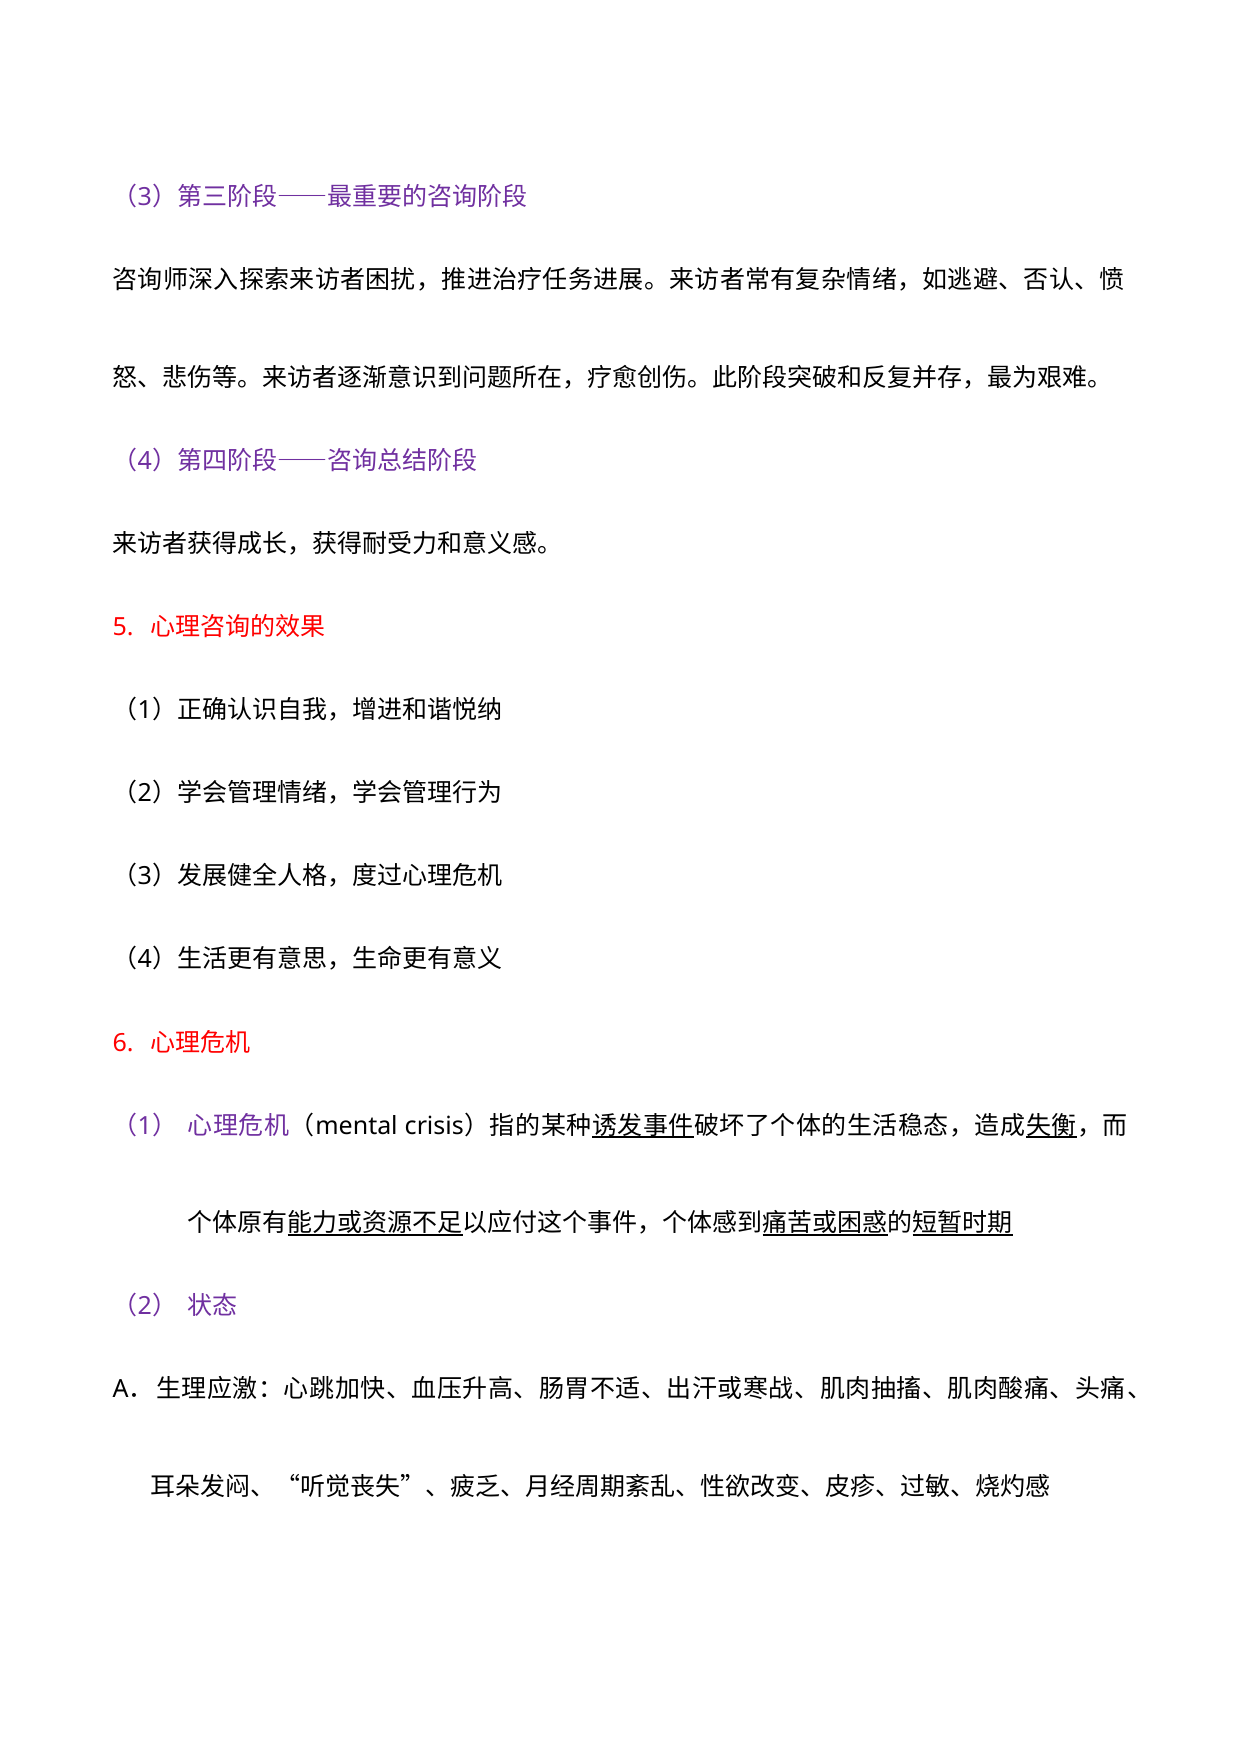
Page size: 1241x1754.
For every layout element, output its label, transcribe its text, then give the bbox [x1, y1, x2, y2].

list 生理应激：心跳加快、血压升高、肠胃不适、出汗或寒战、肌肉抽搐、肌肉酸痛、头痛、耳朵发闷、“听觉丧失”、疲乏、月经周期紊乱、性欲改变、皮疹、过敏、烧灼感 [112, 1354, 1128, 1517]
text （3）发展健全人格，度过心理危机 [112, 841, 1128, 906]
text （4）第四阶段——咨询总结阶段 [112, 426, 1128, 491]
list 心理咨询的效果 [112, 592, 1128, 657]
list 心理危机（mental crisis）指的某种诱发事件破坏了个体的生活稳态，造成失衡，而个体原有能力或资源不足以应付这个事件，个体感到痛苦或困惑的短暂时期 [112, 1091, 1128, 1253]
text 来访者获得成长，获得耐受力和意义感。 [112, 509, 1128, 574]
list 状态 [112, 1271, 1128, 1336]
text （4）生活更有意思，生命更有意义 [112, 924, 1128, 989]
text 咨询师深入探索来访者困扰，推进治疗任务进展。来访者常有复杂情绪，如逃避、否认、愤怒、悲伤等。来访者逐渐意识到问题所在，疗愈创伤。此阶段突破和反复并存，最为艰难。 [112, 245, 1128, 408]
text （2）学会管理情绪，学会管理行为 [112, 758, 1128, 823]
text （1）正确认识自我，增进和谐悦纳 [112, 675, 1128, 740]
list 心理危机 [112, 1008, 1128, 1073]
text （3）第三阶段——最重要的咨询阶段 [112, 162, 1128, 227]
